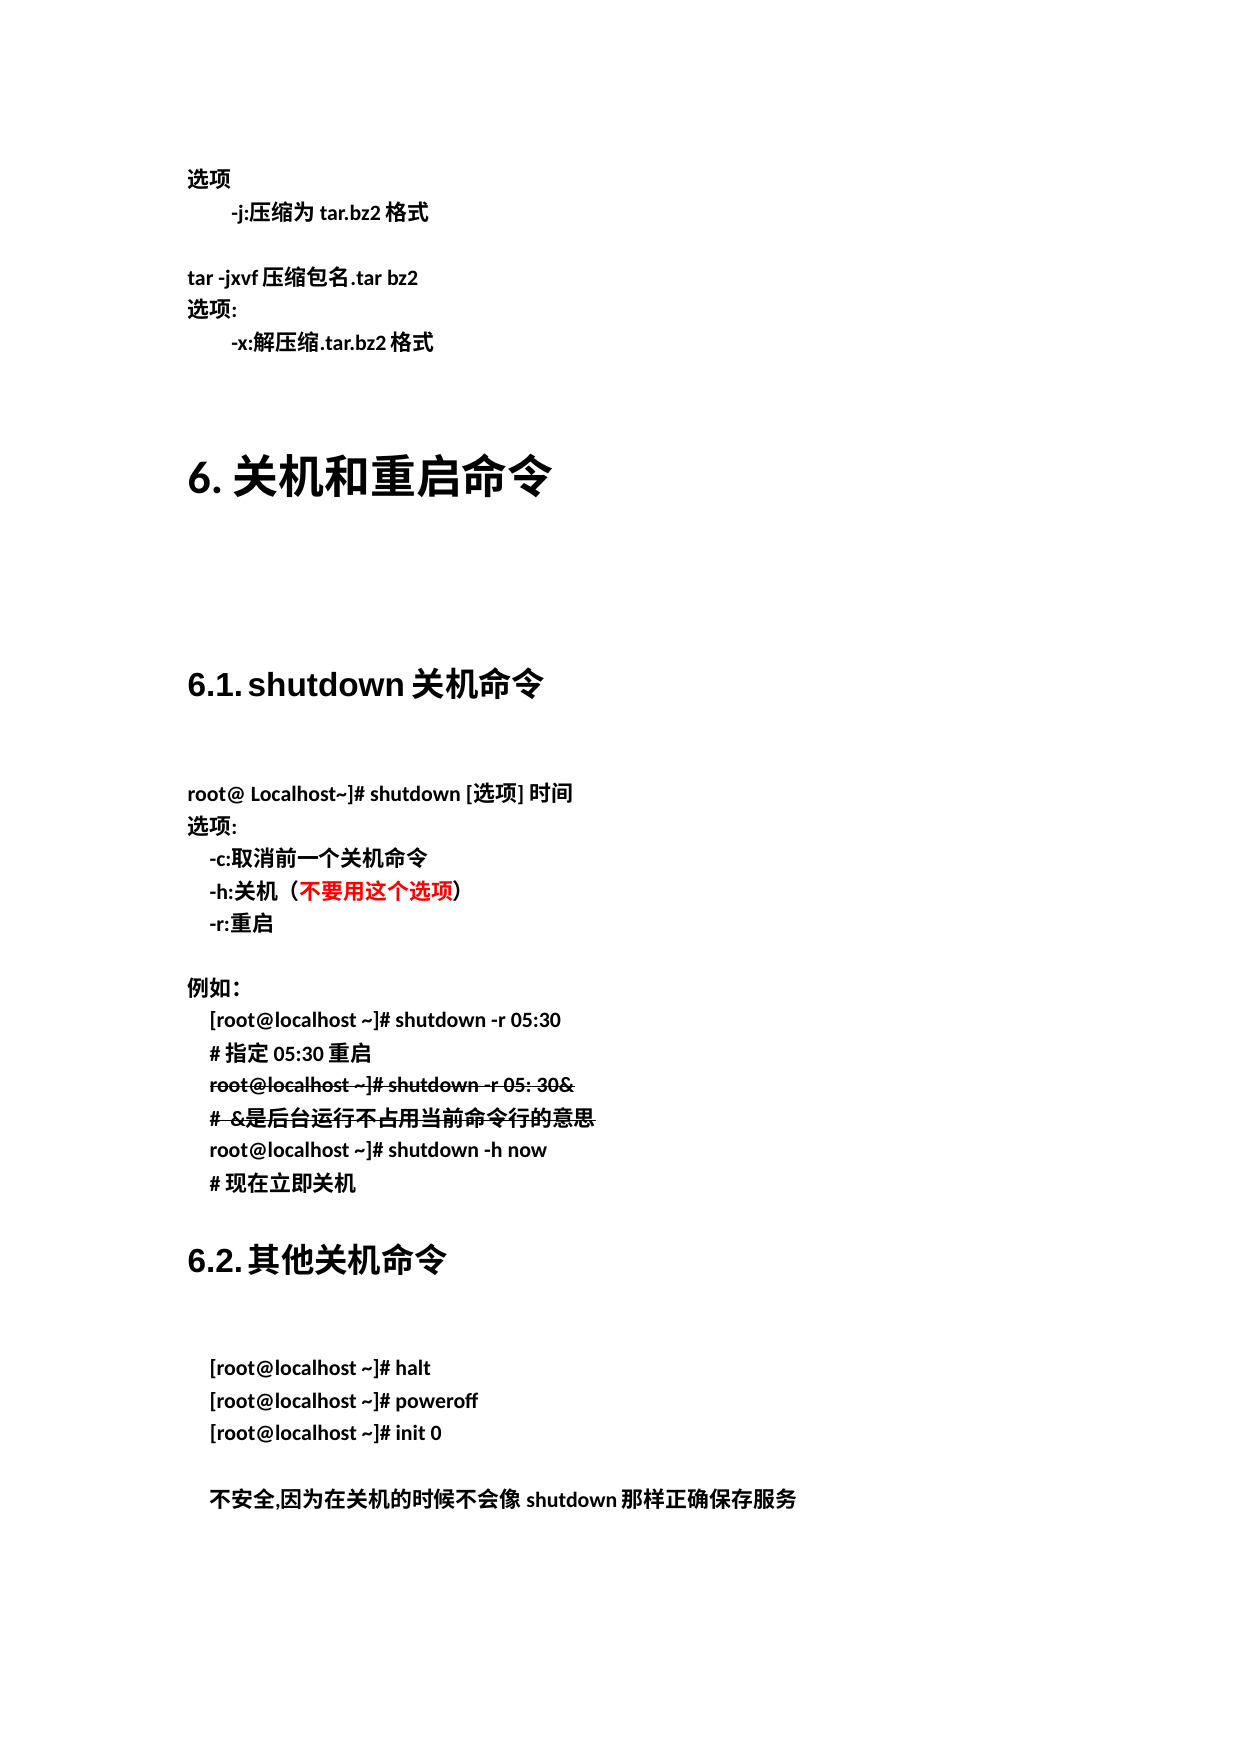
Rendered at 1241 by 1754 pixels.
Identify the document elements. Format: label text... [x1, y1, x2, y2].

text 例如： [187, 971, 1053, 1003]
text root@localhost ~]# shutdown -r 05: 30& [209, 1068, 1053, 1101]
text -r:重启 [209, 906, 1053, 938]
text -c:取消前一个关机命令 [209, 841, 1053, 873]
text # &是后台运行不占用当前命令行的意思 [209, 1101, 1053, 1133]
text [root@localhost ~]# poweroff [209, 1384, 1053, 1417]
text -x:解压缩.tar.bz2格式 [187, 324, 1053, 357]
text root@localhost ~]# shutdown -h now [209, 1133, 1053, 1166]
text 选项: [187, 808, 1053, 841]
text [root@localhost ~]# halt [209, 1352, 1053, 1384]
text 不安全,因为在关机的时候不会像 shutdown那样正确保存服务 [209, 1482, 1053, 1514]
text 选项 [187, 162, 1053, 194]
text [root@localhost ~]# shutdown -r 05:30 [209, 1003, 1053, 1036]
text # 指定05:30重启 [209, 1036, 1053, 1068]
subtitle 其他关机命令 [187, 1225, 1053, 1290]
text 选项: [187, 292, 1053, 324]
text [root@localhost ~]# init 0 [187, 1417, 1053, 1449]
text tar -jxvf压缩包名.tar bz2 [187, 259, 1053, 292]
text -h:关机（不要用这个选项） [209, 873, 1053, 906]
text root@ Localhost~]# shutdown [选项] 时间 [187, 776, 1053, 808]
subtitle 关机和重启命令 [187, 425, 1053, 522]
text # 现在立即关机 [209, 1166, 1053, 1198]
subtitle shutdown关机命令 [187, 649, 1053, 714]
text -j:压缩为tar.bz2格式 [187, 194, 1053, 227]
